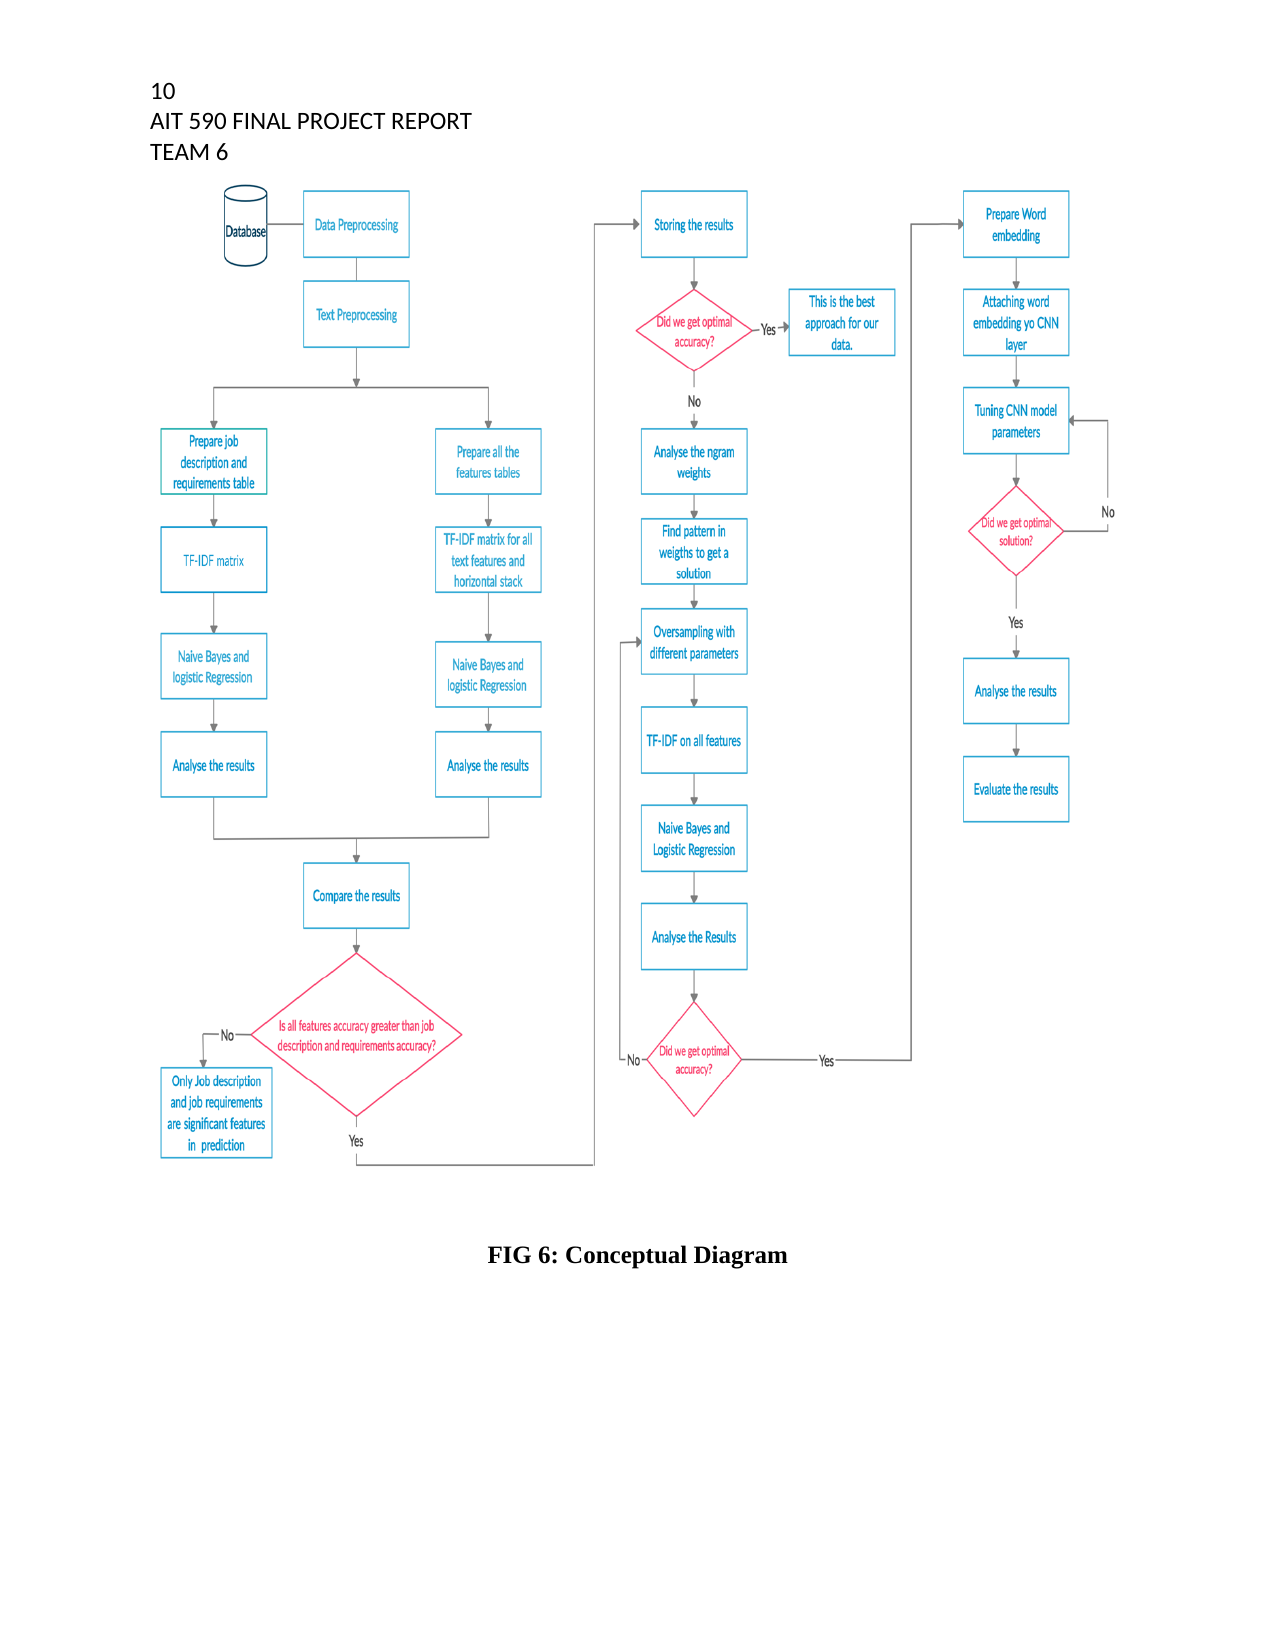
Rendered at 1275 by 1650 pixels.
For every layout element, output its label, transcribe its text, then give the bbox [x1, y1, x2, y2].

picture [150, 166, 1125, 1181]
text FIG 6: Conceptual Diagram [150, 1240, 1125, 1269]
